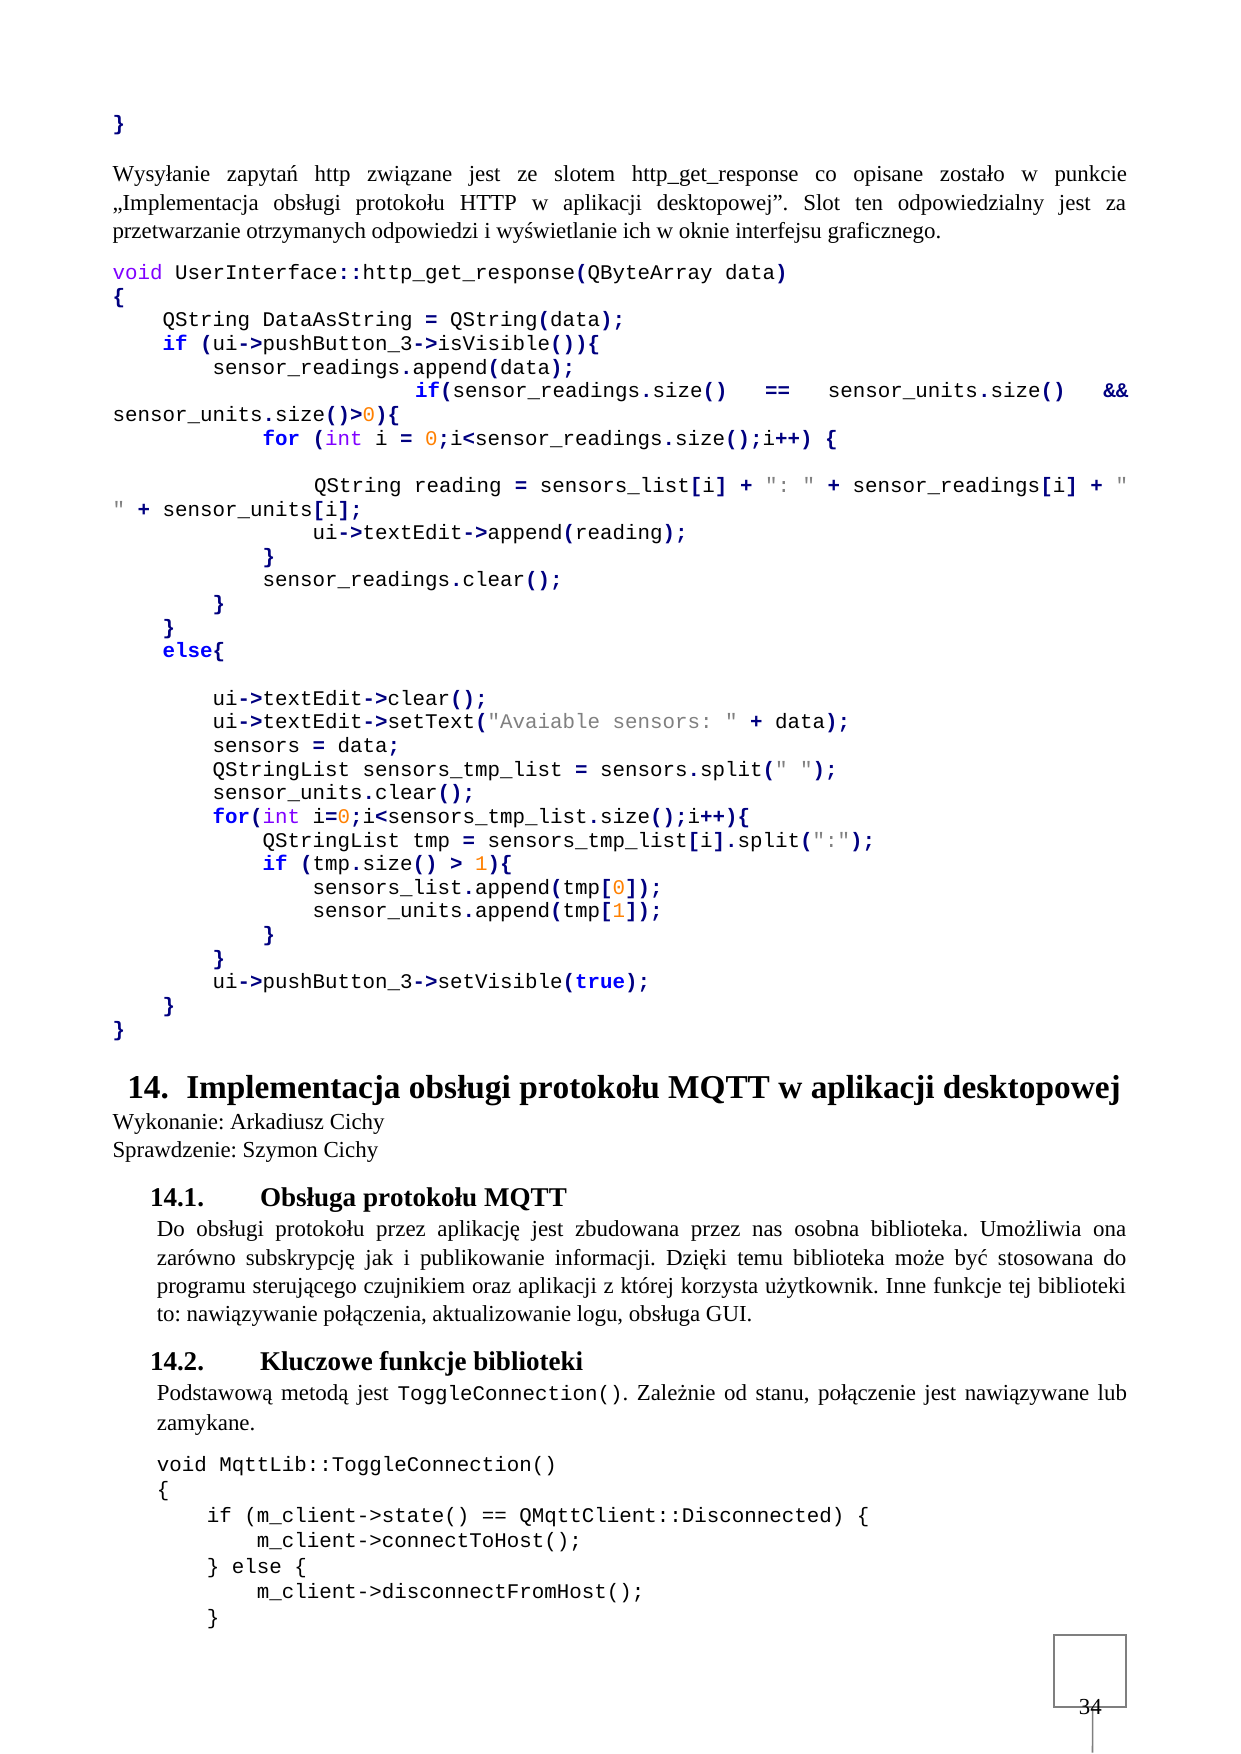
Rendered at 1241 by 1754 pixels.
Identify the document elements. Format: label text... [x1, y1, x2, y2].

text } [157, 1607, 1128, 1631]
text { [112, 286, 1128, 309]
subtitle Obsługa protokołu MQTT [150, 1182, 1128, 1213]
text ui->textEdit->clear(); [112, 688, 1128, 711]
text ui->textEdit->setText("Avaiable sensors: " + data); [112, 711, 1128, 735]
text sensors = data; [112, 735, 1128, 759]
text ui->textEdit->append(reading); [112, 522, 1128, 546]
text sensor_units.clear(); [112, 782, 1128, 806]
text void MqttLib::ToggleConnection() [157, 1454, 1128, 1477]
text void UserInterface::http_get_response(QByteArray data) [112, 262, 1128, 286]
text } else { [157, 1556, 1128, 1579]
text sensor_readings.append(data); [112, 357, 1128, 380]
text if (tmp.size() > 1){ [112, 853, 1128, 877]
text } [112, 948, 1128, 971]
text } [112, 617, 1128, 640]
text { [157, 1479, 1128, 1503]
text Podstawową metodą jest ToggleConnection(). Zależnie od stanu, połączenie jest nawiązywane lub zamykane. [157, 1379, 1128, 1435]
text for(int i=0;i<sensors_tmp_list.size();i++){ [112, 806, 1128, 829]
text if (ui->pushButton_3->isVisible()){ [112, 333, 1128, 357]
text QString DataAsString = QString(data); [112, 309, 1128, 333]
text else{ [112, 640, 1128, 664]
text } [112, 593, 1128, 617]
text } [112, 924, 1128, 948]
text Wykonanie: Arkadiusz Cichy Sprawdzenie: Szymon Cichy [112, 1108, 1128, 1163]
text sensor_readings.clear(); [112, 569, 1128, 593]
text QStringList sensors_tmp_list = sensors.split(" "); [112, 759, 1128, 782]
text if (m_client->state() == QMqttClient::Disconnected) { [157, 1505, 1128, 1528]
text Wysyłanie zapytań http związane jest ze slotem http_get_response co opisane zostało w punkcie „Implementacja obsługi protokołu HTTP w aplikacji desktopowej”. Slot ten odpowiedzialny jest za przetwarzanie otrzymanych odpowiedzi i wyświetlanie ich w oknie interfejsu graficznego. [112, 160, 1128, 243]
text QStringList tmp = sensors_tmp_list[i].split(":"); [112, 829, 1128, 853]
text if(sensor_readings.size() == sensor_units.size() && sensor_units.size()>0){ [112, 380, 1128, 428]
text QString reading = sensors_list[i] + ": " + sensor_readings[i] + " " + sensor_units[i]; [112, 475, 1128, 522]
text m_client->disconnectFromHost(); [157, 1581, 1128, 1605]
text } [112, 546, 1128, 569]
text for (int i = 0;i<sensor_readings.size();i++) { [112, 428, 1128, 451]
text } [112, 113, 1128, 136]
text sensors_list.append(tmp[0]); [112, 877, 1128, 901]
subtitle Implementacja obsługi protokołu MQTT w aplikacji desktopowej [127, 1067, 1128, 1106]
text Do obsługi protokołu przez aplikację jest zbudowana przez nas osobna biblioteka. Umożliwia ona zarówno subskrypcję jak i publikowanie informacji. Dzięki temu biblioteka może być stosowana do programu sterującego czujnikiem oraz aplikacji z której korzysta użytkownik. Inne funkcje tej biblioteki to: nawiązywanie połączenia, aktualizowanie logu, obsługa GUI. [157, 1215, 1128, 1327]
text m_client->connectToHost(); [157, 1530, 1128, 1554]
text } [112, 995, 1128, 1019]
subtitle Kluczowe funkcje biblioteki [150, 1346, 1128, 1377]
text sensor_units.append(tmp[1]); [112, 901, 1128, 924]
text ui->pushButton_3->setVisible(true); [112, 971, 1128, 995]
text } [112, 1019, 1128, 1042]
